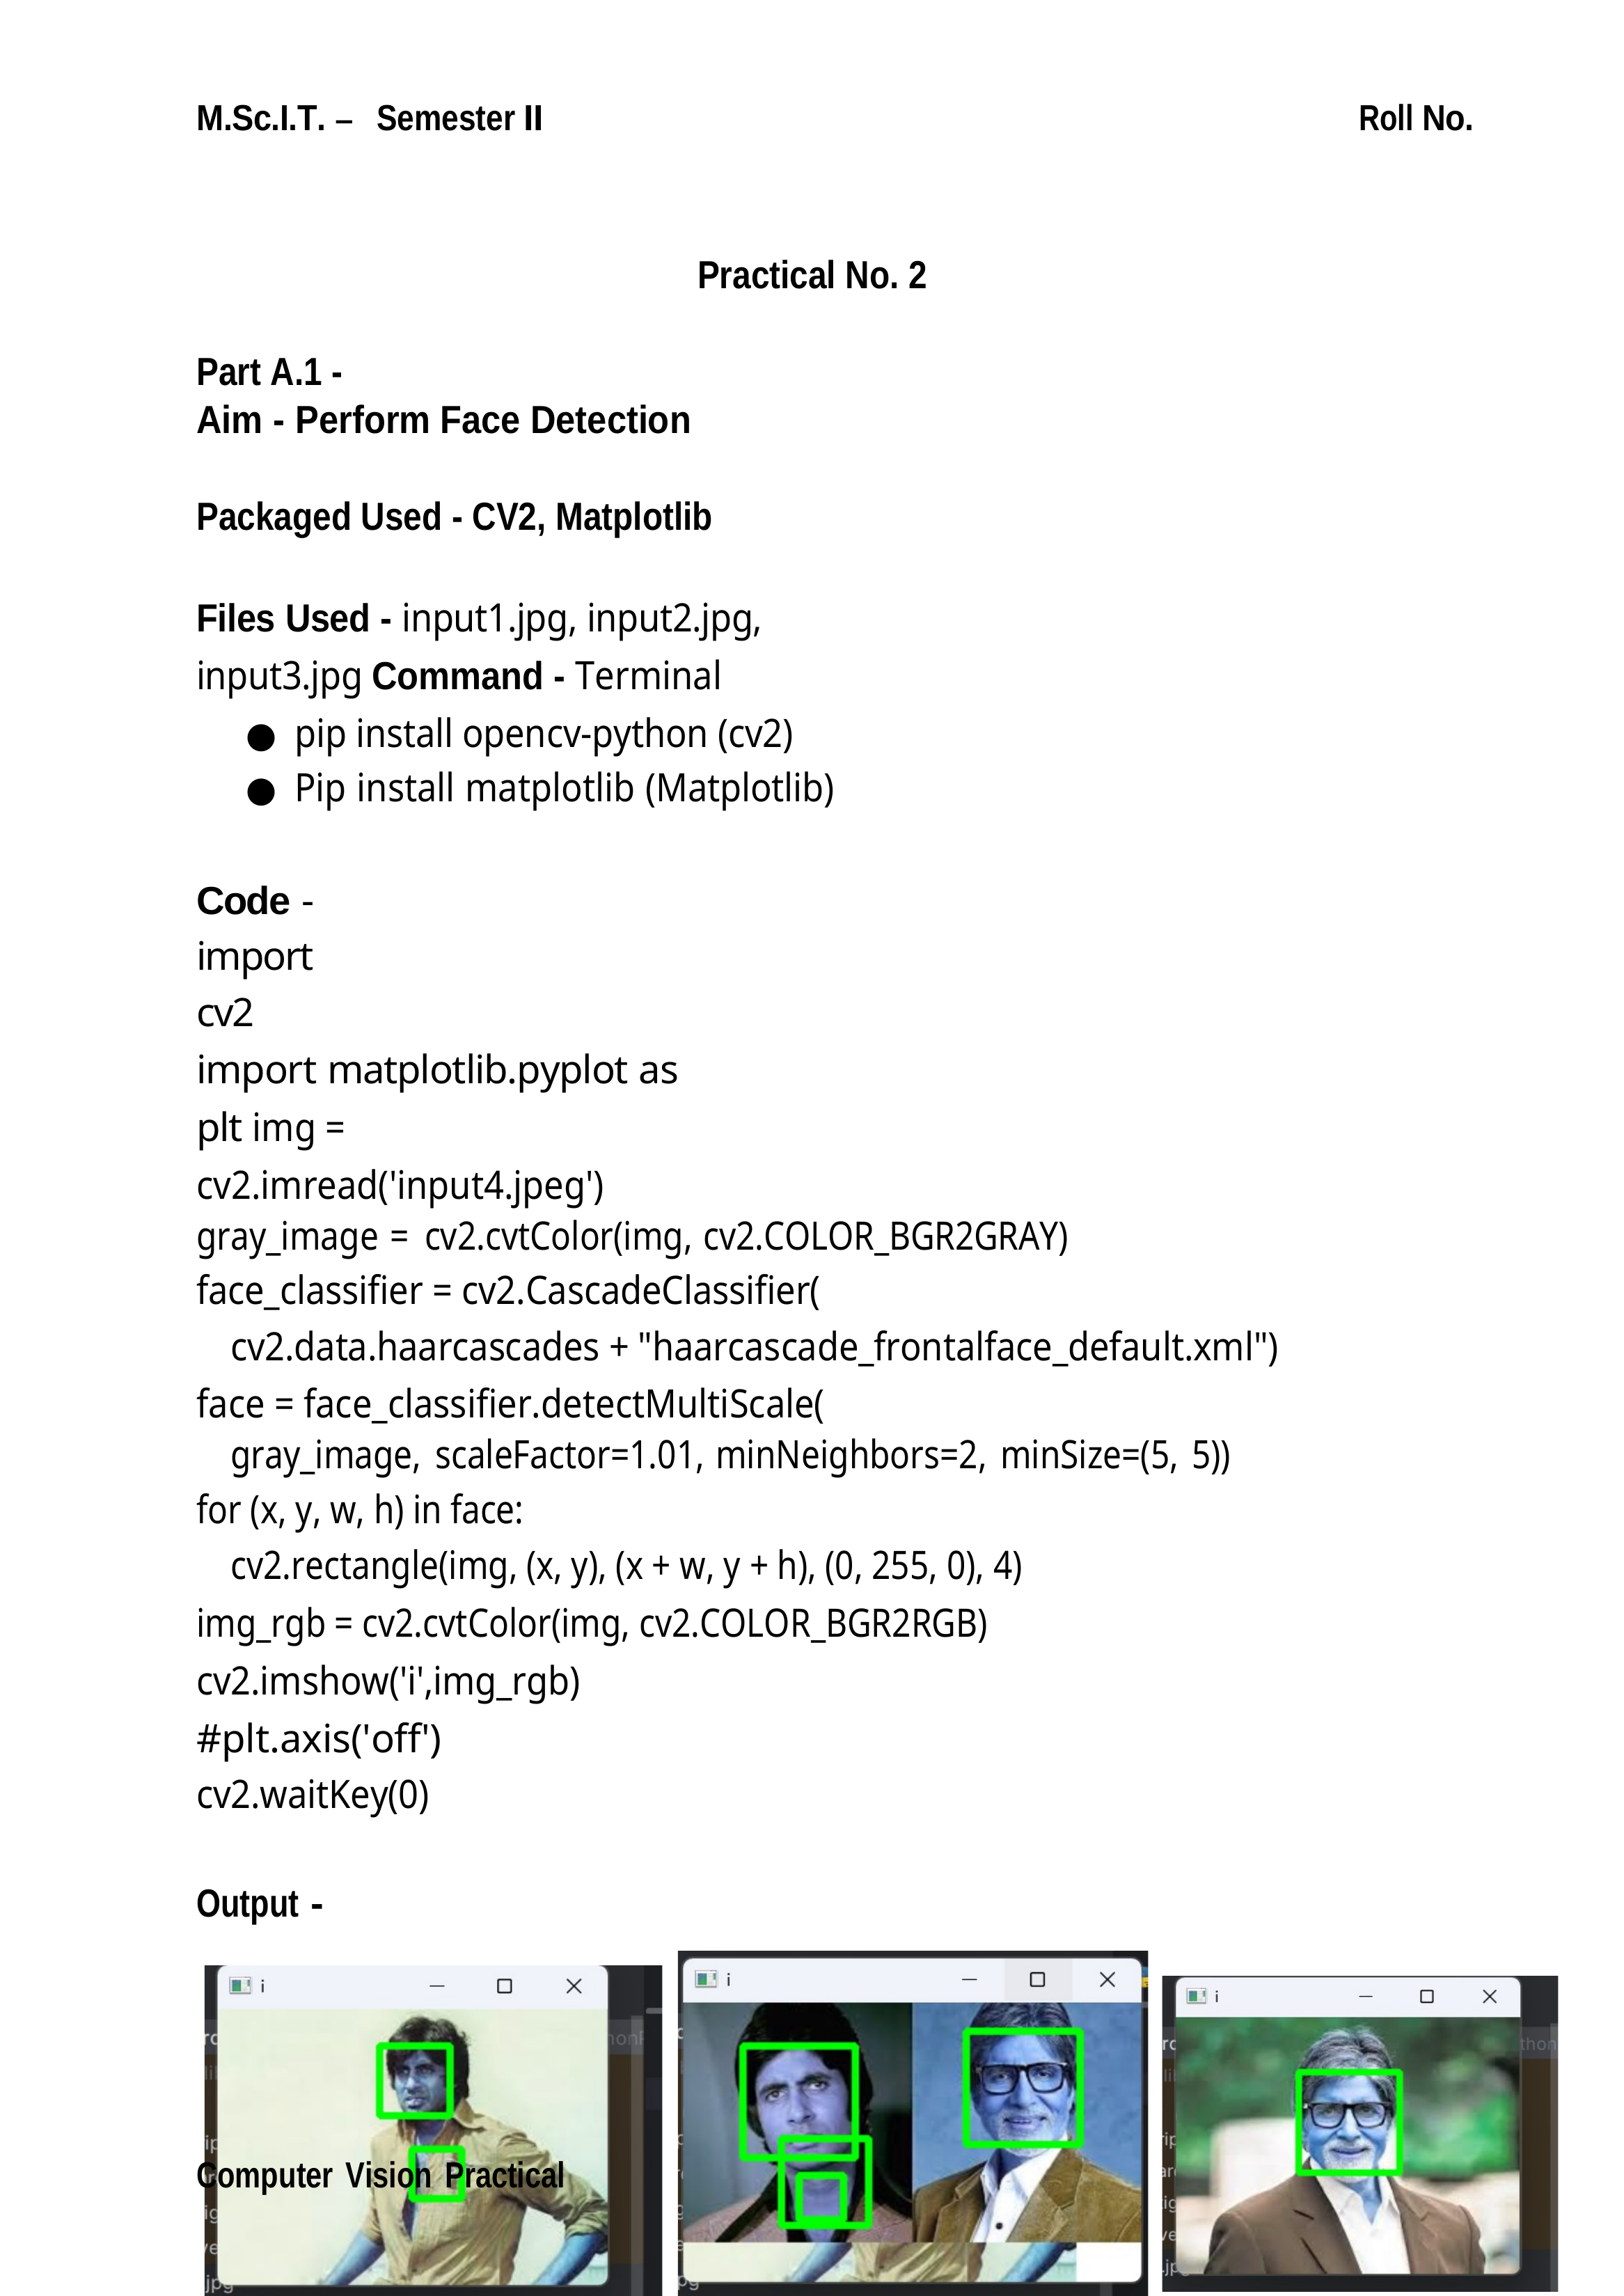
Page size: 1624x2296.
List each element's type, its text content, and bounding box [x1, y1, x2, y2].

text import matplotlib.pyplot as plt img = cv2.imread('input4.jpeg') [196, 1042, 695, 1211]
text Files Used - input1.jpg, input2.jpg, input3.jpg Command - Terminal [196, 590, 938, 701]
text face_classifier = cv2.CascadeClassifier( [196, 1262, 1562, 1316]
text Output - [196, 1880, 1562, 1926]
text cv2.rectangle(img, (x, y), (x + w, y + h), (0, 255, 0), 4) img_rgb = cv2.cvtColor(img, cv2.COLOR_BGR2RGB) cv2.imshow('i',img_rgb) [196, 1538, 1119, 1706]
picture [677, 1951, 1149, 2296]
text Practical No. 2 [185, 252, 1440, 297]
list pip install opencv-python (cv2) [246, 705, 1562, 757]
picture [204, 1965, 663, 2296]
text Code - import cv2 [196, 872, 363, 1038]
text cv2.data.haarcascades + "haarcascade_frontalface_default.xml") face = face_classifier.detectMultiScale( [196, 1319, 1287, 1429]
text for (x, y, w, h) in face: [196, 1481, 1562, 1535]
text #plt.axis('off') cv2.waitKey(0) [196, 1711, 554, 1820]
text gray_image = cv2.cvtColor(img, cv2.COLOR_BGR2GRAY) [196, 1215, 1562, 1259]
text Aim - Perform Face Detection Packaged Used - CV2, Matplotlib [196, 396, 802, 538]
text Part A.1 - [196, 349, 1562, 394]
list Pip install matplotlib (Matplotlib) [246, 757, 1562, 812]
picture [1162, 1976, 1559, 2292]
text gray_image, scaleFactor=1.01, minNeighbors=2, minSize=(5, 5)) [230, 1433, 1562, 1477]
